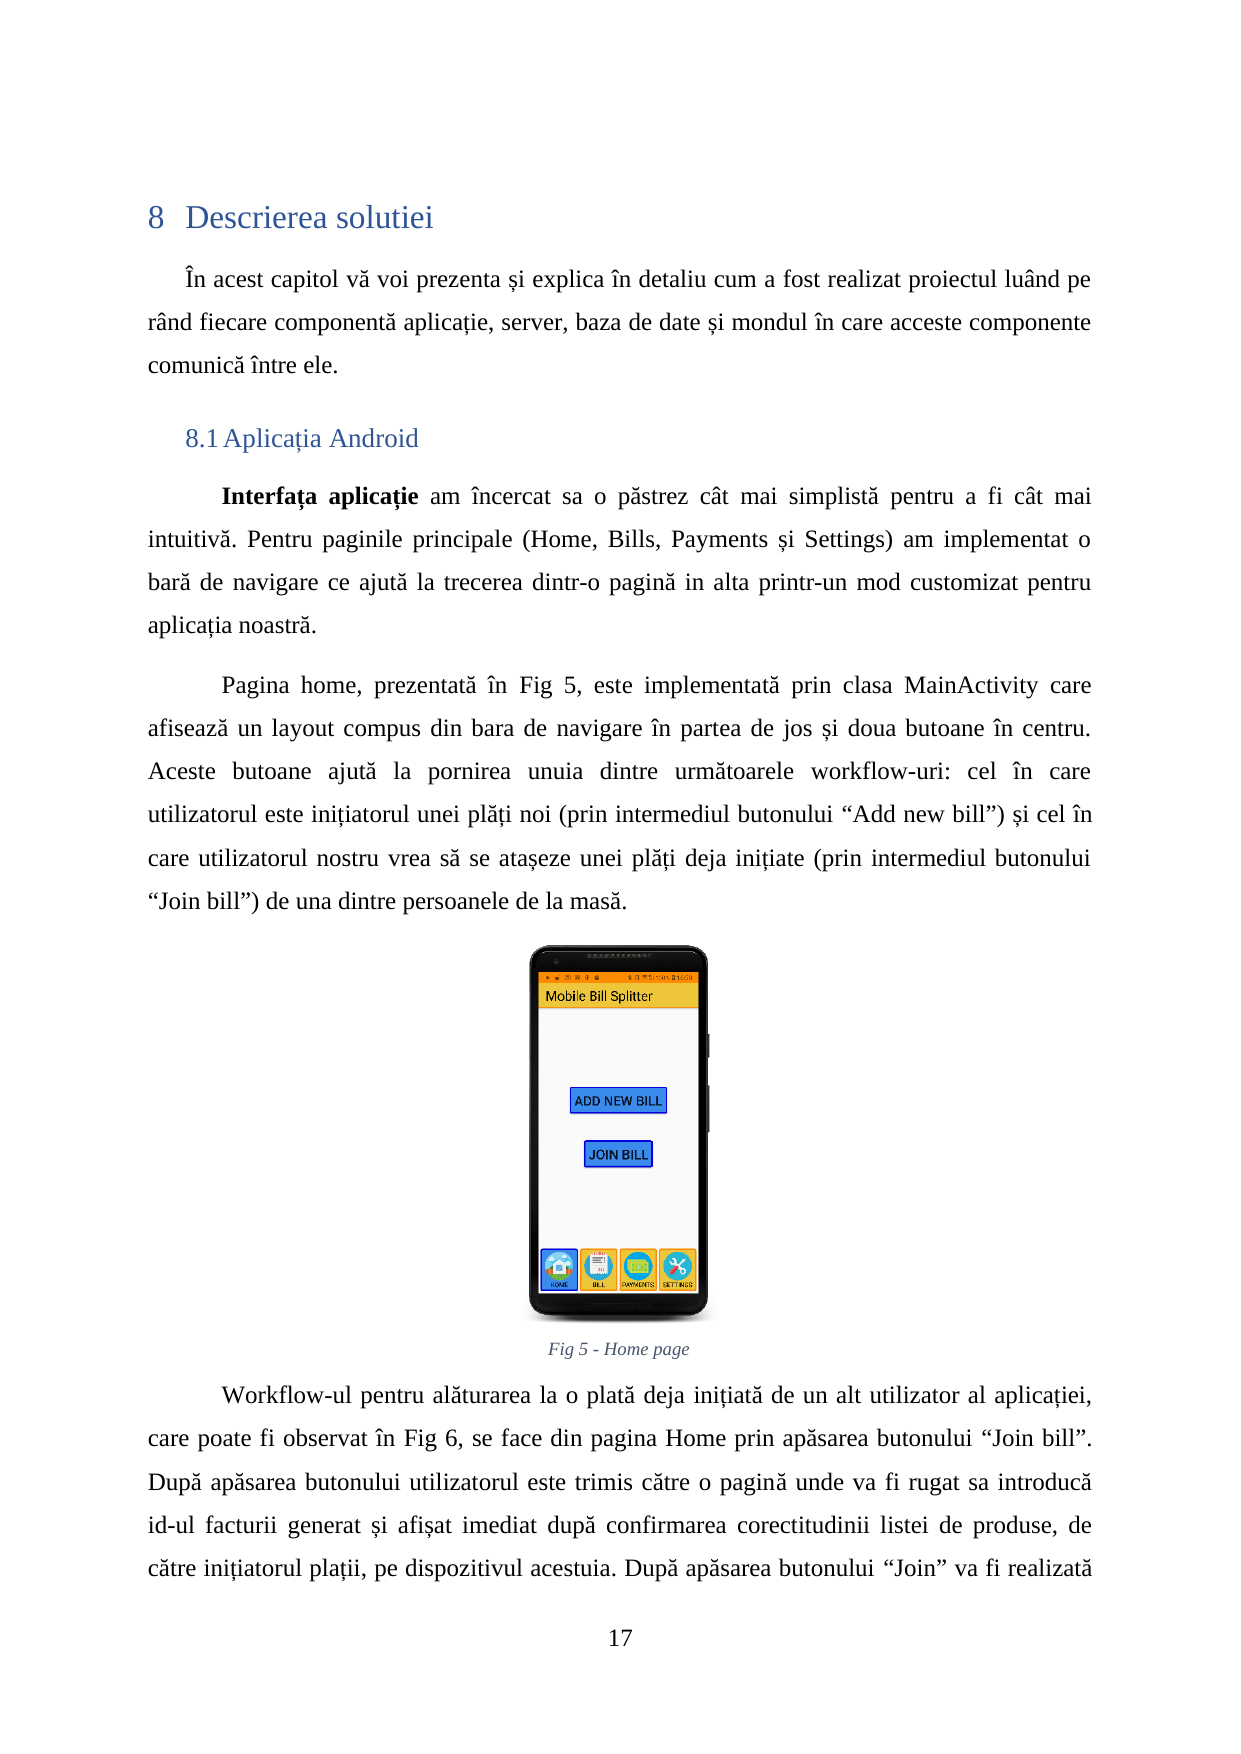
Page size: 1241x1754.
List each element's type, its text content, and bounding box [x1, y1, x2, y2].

subtitle Aplicația Android [185, 422, 1093, 454]
text În acest capitol vă voi prezenta și explica în detaliu cum a fost realizat proiectul luând pe rând fiecare componentă aplicație, server, baza de date și mondul în care acceste componente comunică între ele. [148, 264, 1093, 379]
picture [521, 945, 718, 1324]
text Interfața aplicație am încercat sa o păstrez cât mai simplistă pentru a fi cât mai intuitivă. Pentru paginile principale (Home, Bills, Payments și Settings) am implementat o bară de navigare ce ajută la trecerea dintr-o pagină in alta printr-un mod customizat pentru aplicația noastră. [148, 481, 1093, 639]
table_header Fig 5 - Home page [148, 946, 1092, 1380]
subtitle Descrierea solutiei [148, 198, 1093, 236]
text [148, 1380, 1093, 1582]
text Pagina home, prezentată în Fig 5, este implementată prin clasa MainActivity care afisează un layout compus din bara de navigare în partea de jos și doua butoane în centru. Aceste butoane ajută la pornirea unuia dintre următoarele workflow-uri: cel în care utilizatorul este inițiatorul unei plăți noi (prin intermediul butonului “Add new bill”) și cel în care utilizatorul nostru vrea să se atașeze unei plăți deja inițiate (prin intermediul butonului “Join bill”) de una dintre persoanele de la masă. [148, 670, 1093, 914]
